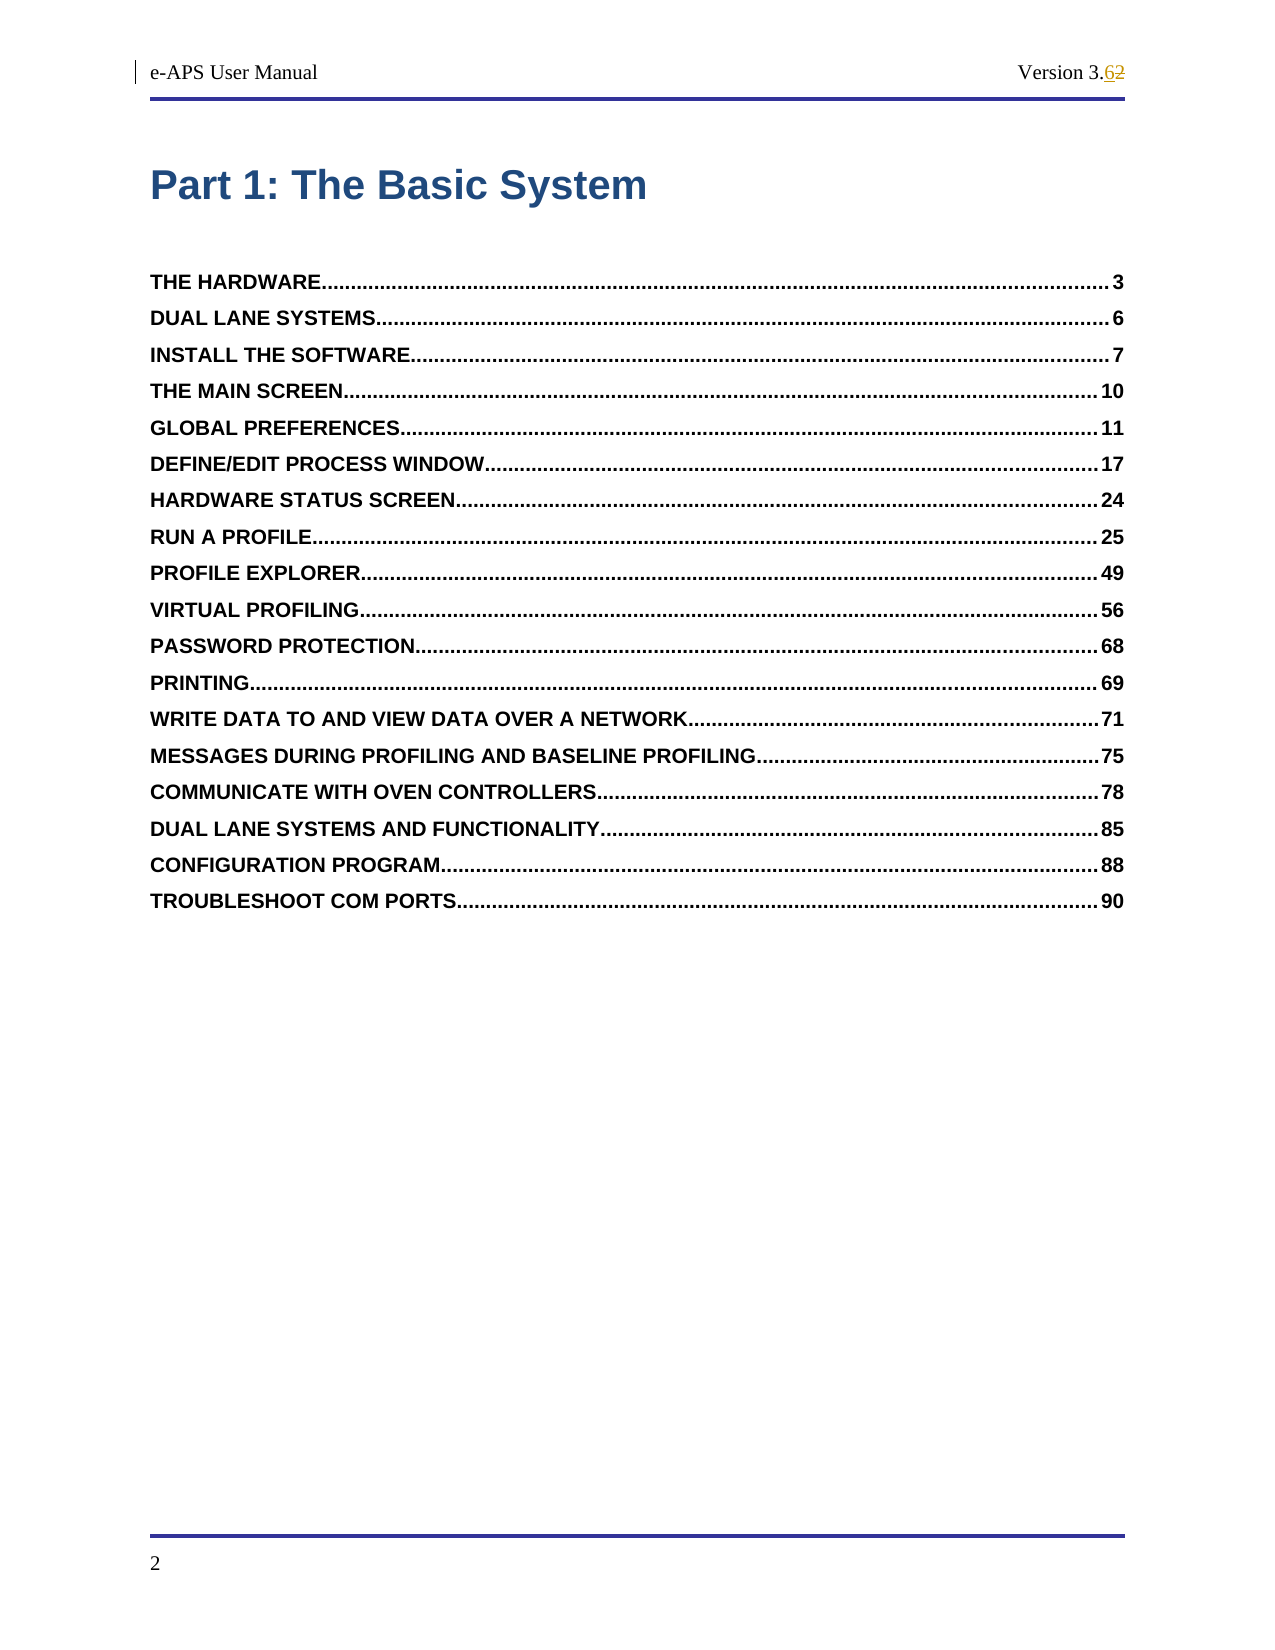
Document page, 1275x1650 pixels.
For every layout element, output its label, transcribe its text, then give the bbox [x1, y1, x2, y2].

text Troubleshoot COM Ports 90 [150, 889, 1125, 913]
text Dual Lane Systems And Functionality 85 [150, 816, 1125, 840]
text Hardware Status Screen 24 [150, 488, 1125, 512]
text Communicate with Oven Controllers 78 [150, 780, 1125, 804]
text Install the Software 7 [150, 342, 1125, 366]
text Messages During Profiling and Baseline Profiling 75 [150, 743, 1125, 767]
text The Main Screen 10 [150, 379, 1125, 403]
text Printing 69 [150, 671, 1125, 694]
text Write Data to and View Data Over a Network 71 [150, 707, 1125, 731]
text Global Preferences 11 [150, 415, 1125, 439]
text Virtual Profiling 56 [150, 598, 1125, 622]
text Run a Profile 25 [150, 525, 1125, 549]
text Password Protection 68 [150, 634, 1125, 658]
text Define/Edit Process Window 17 [150, 452, 1125, 476]
text Dual Lane Systems 6 [150, 306, 1125, 330]
text Configuration Program 88 [150, 853, 1125, 877]
text The Hardware 3 [150, 269, 1125, 293]
text Part 1: The Basic System [150, 160, 1125, 208]
text Profile Explorer 49 [150, 561, 1125, 585]
